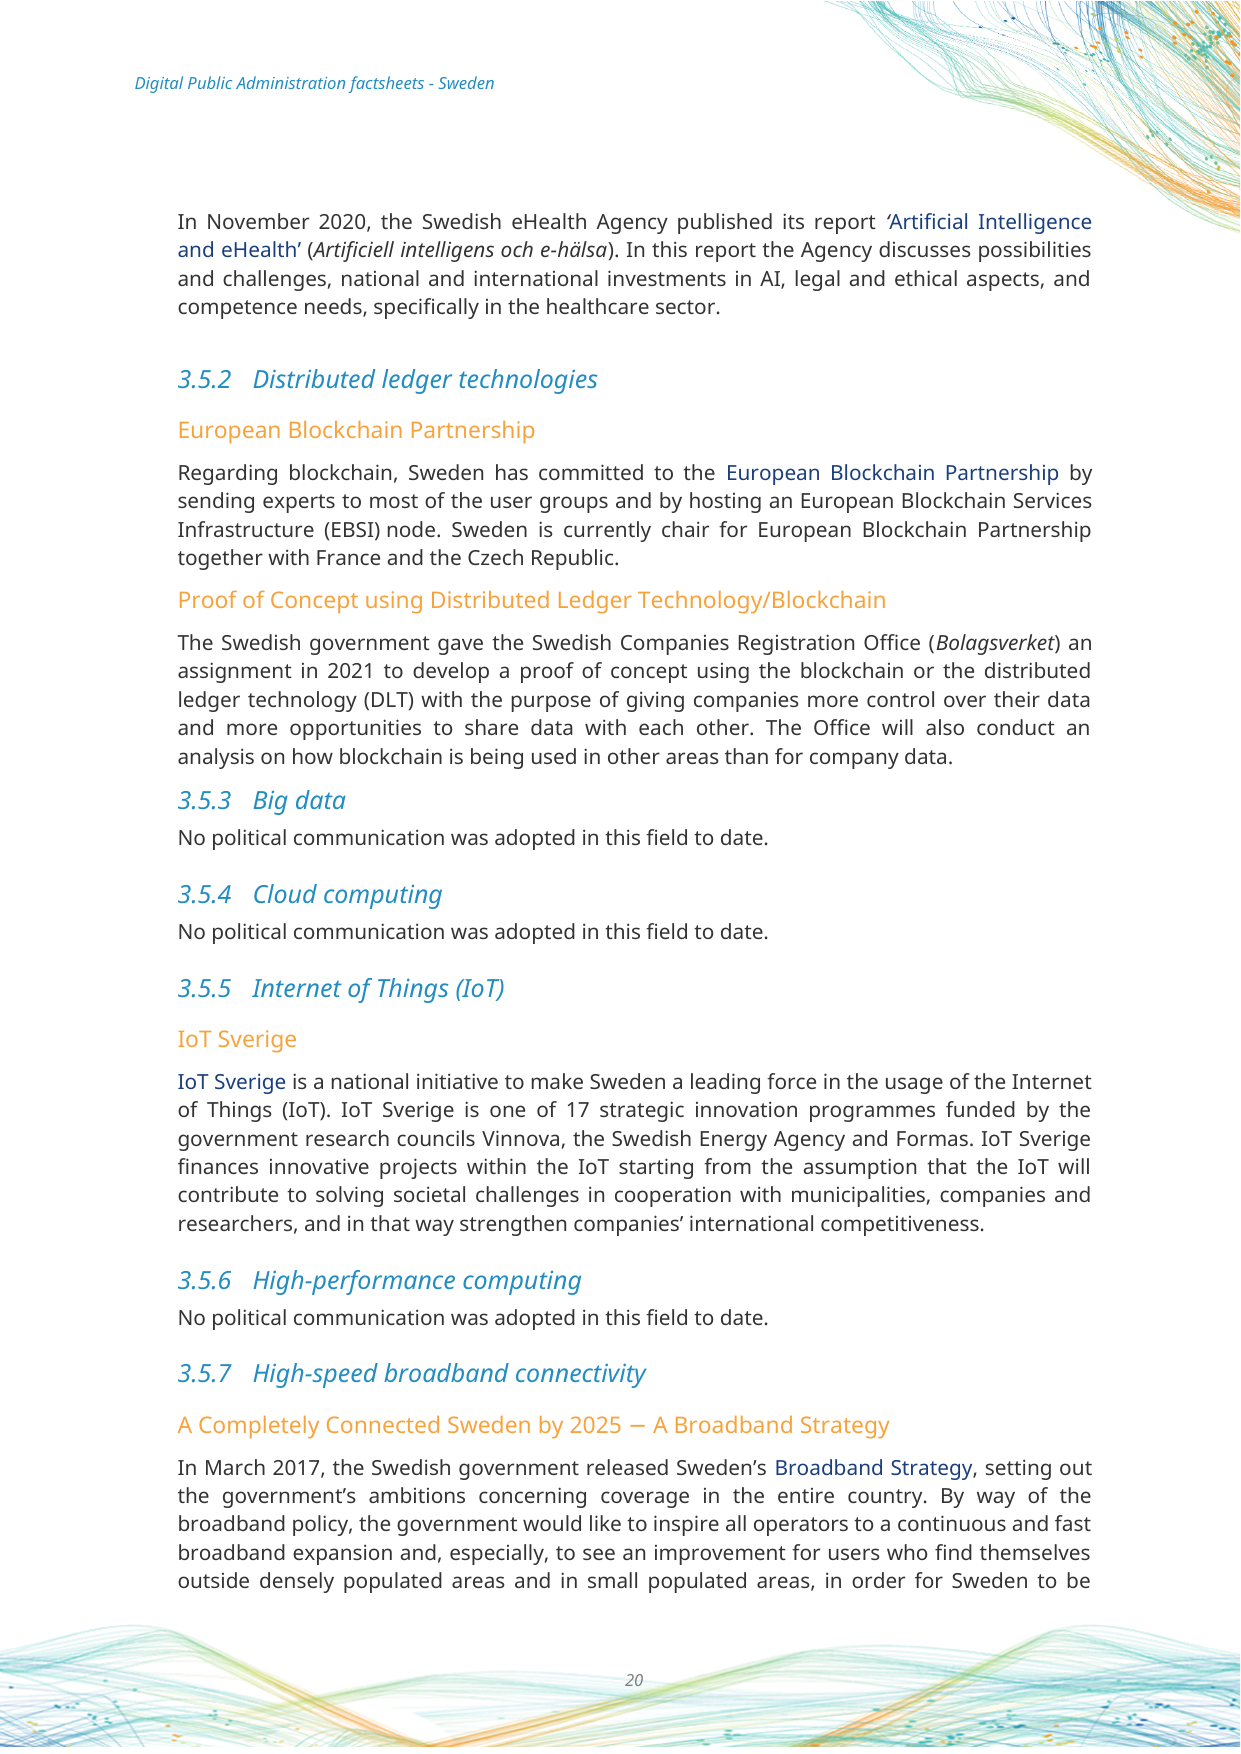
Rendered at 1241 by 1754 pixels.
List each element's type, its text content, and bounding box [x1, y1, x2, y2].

subtitle Internet of Things (IoT) [177, 970, 1092, 1004]
picture [0, 1601, 1241, 1747]
subtitle European Blockchain Partnership [177, 414, 1092, 446]
subtitle A Completely Connected Sweden by 2025 − A Broadband Strategy [177, 1409, 1092, 1440]
subtitle Distributed ledger technologies [177, 361, 1092, 396]
text No political communication was adopted in this field to date. [177, 823, 1092, 851]
text No political communication was adopted in this field to date. [177, 1303, 1092, 1331]
subtitle Big data [177, 783, 1092, 817]
subtitle IoT Sverige [177, 1023, 1092, 1054]
text Regarding blockchain, Sweden has committed to the European Blockchain Partnership by sending experts to most of the user groups and by hosting an European Blockchain Services Infrastructure (EBSI) node. Sweden is currently chair for European Blockchain Partnership together with France and the Czech Republic. [177, 458, 1092, 572]
picture [814, 1, 1241, 251]
subtitle High-performance computing [177, 1262, 1092, 1296]
text In November 2020, the Swedish eHealth Agency published its report ‘Artificial Intelligence and eHealth’ (Artificiell intelligens och e-hälsa). In this report the Agency discusses possibilities and challenges, national and international investments in AI, legal and ethical aspects, and competence needs, specifically in the healthcare sector. [177, 207, 1092, 321]
text IoT Sverige is a national initiative to make Sweden a leading force in the usage of the Internet of Things (IoT). IoT Sverige is one of 17 strategic innovation programmes funded by the government research councils Vinnova, the Swedish Energy Agency and Formas. IoT Sverige finances innovative projects within the IoT starting from the assumption that the IoT will contribute to solving societal challenges in cooperation with municipalities, companies and researchers, and in that way strengthen companies’ international competitiveness. [177, 1067, 1092, 1237]
subtitle Cloud computing [177, 876, 1092, 911]
subtitle High-speed broadband connectivity [177, 1356, 1092, 1390]
text The Swedish government gave the Swedish Companies Registration Office (Bolagsverket) an assignment in 2021 to develop a proof of concept using the blockchain or the distributed ledger technology (DLT) with the purpose of giving companies more control over their data and more opportunities to share data with each other. The Office will also conduct an analysis on how blockchain is being used in other areas than for company data. [177, 628, 1092, 770]
subtitle Proof of Concept using Distributed Ledger Technology/Blockchain [177, 584, 1092, 616]
text No political communication was adopted in this field to date. [177, 917, 1092, 945]
